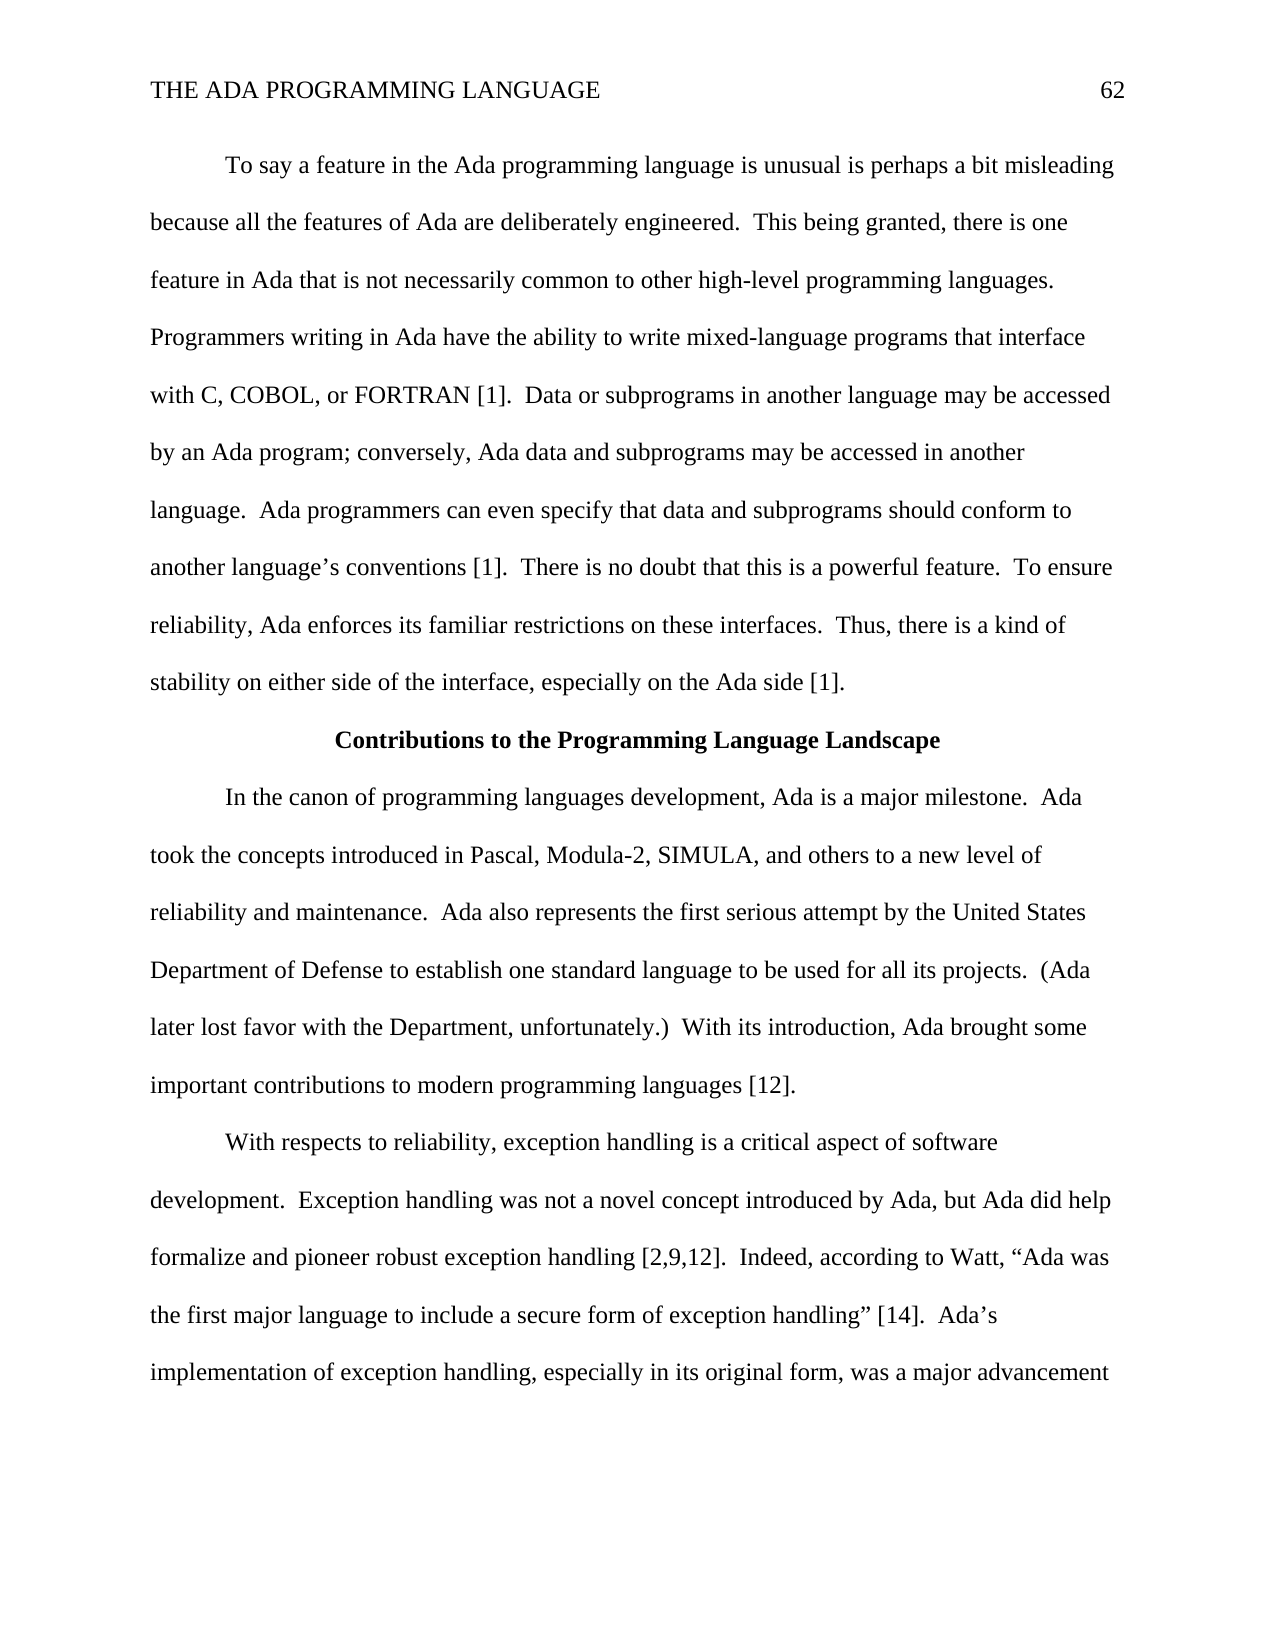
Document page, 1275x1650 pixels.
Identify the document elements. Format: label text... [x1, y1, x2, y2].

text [150, 1127, 1125, 1386]
text Contributions to the Programming Language Landscape [150, 725, 1125, 754]
text In the canon of programming languages development, Ada is a major milestone. Ada took the concepts introduced in Pascal, Modula-2, SIMULA, and others to a new level of reliability and maintenance. Ada also represents the first serious attempt by the United States Department of Defense to establish one standard language to be used for all its projects. (Ada later lost favor with the Department, unfortunately.) With its introduction, Ada brought some important contributions to modern programming languages [12]. [150, 782, 1125, 1099]
text To say a feature in the Ada programming language is unusual is perhaps a bit misleading because all the features of Ada are deliberately engineered. This being granted, there is one feature in Ada that is not necessarily common to other high-level programming languages. Programmers writing in Ada have the ability to write mixed-language programs that interface with C, COBOL, or FORTRAN [1]. Data or subprograms in another language may be accessed by an Ada program; conversely, Ada data and subprograms may be accessed in another language. Ada programmers can even specify that data and subprograms should conform to another language’s conventions [1]. There is no doubt that this is a powerful feature. To ensure reliability, Ada enforces its familiar restrictions on these interfaces. Thus, there is a kind of stability on either side of the interface, especially on the Ada side [1]. [150, 150, 1125, 696]
